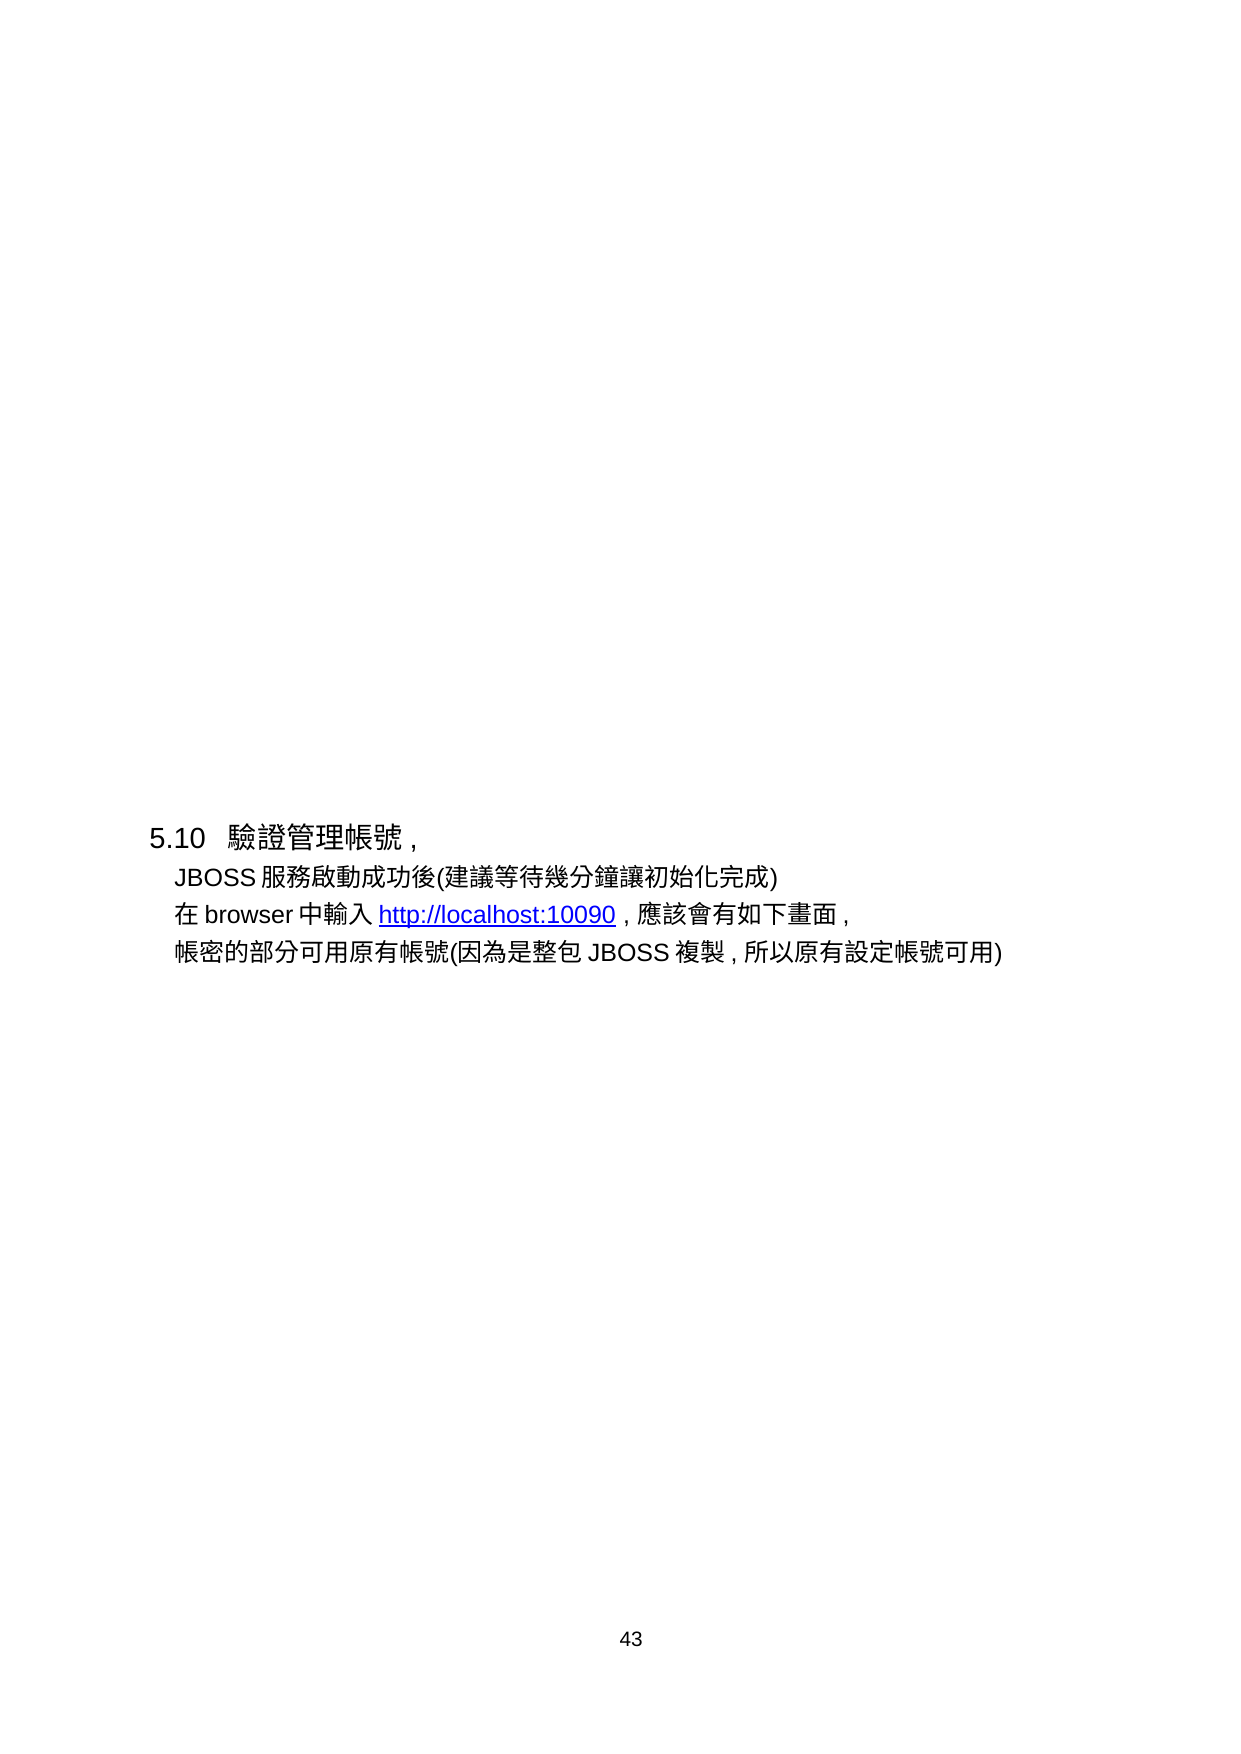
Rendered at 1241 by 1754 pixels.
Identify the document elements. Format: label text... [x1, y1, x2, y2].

text JBOSS服務啟動成功後(建議等待幾分鐘讓初始化完成) [105, 857, 1157, 894]
text 在browser中輸入http://localhost:10090 , 應該會有如下畫面 , [105, 894, 1157, 932]
text 帳密的部分可用原有帳號(因為是整包JBOSS複製 , 所以原有設定帳號可用) [105, 932, 1157, 969]
subtitle 驗證管理帳號 , [149, 814, 1157, 857]
